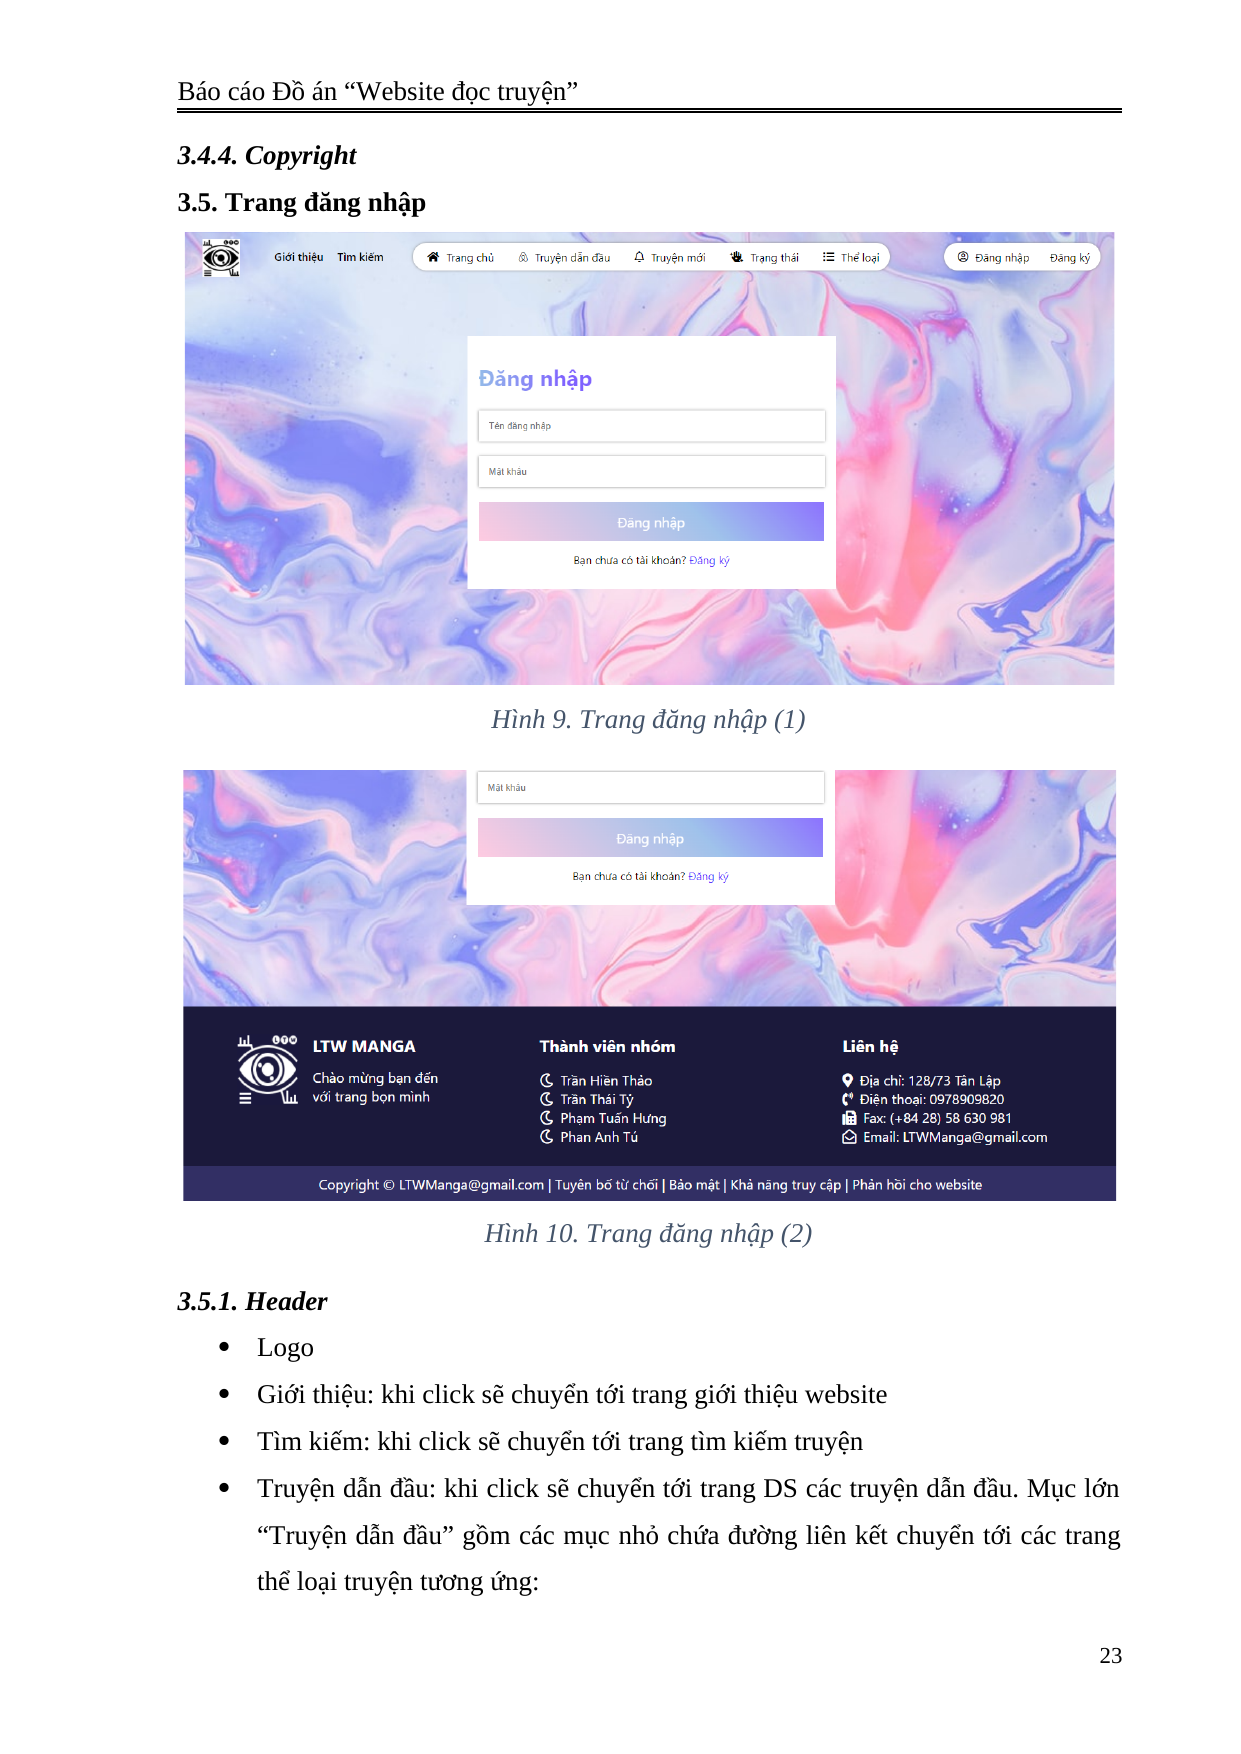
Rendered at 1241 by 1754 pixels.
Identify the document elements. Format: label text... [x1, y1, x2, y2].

list Truyện dẫn đầu: khi click sẽ chuyển tới trang DS các truyện dẫn đầu. Mục lớn “Truyện dẫn đầu” gồm các mục nhỏ chứa đường liên kết chuyển tới các trang thể loại truyện tương ứng: [219, 1472, 1122, 1597]
list Logo [219, 1331, 1122, 1363]
text Hình 9. Trang đăng nhập (1) [177, 703, 1122, 734]
text Hình 10. Trang đăng nhập (2) [177, 1217, 1122, 1248]
subtitle 3.4.4. Copyright [177, 139, 1122, 170]
list Giới thiệu: khi click sẽ chuyển tới trang giới thiệu website [219, 1378, 1122, 1409]
picture [184, 232, 1115, 685]
subtitle 3.5. Trang đăng nhập [177, 186, 1122, 217]
list Tìm kiếm: khi click sẽ chuyển tới trang tìm kiếm truyện [219, 1425, 1122, 1456]
picture [183, 770, 1117, 1201]
subtitle 3.5.1. Header [177, 1285, 1122, 1316]
